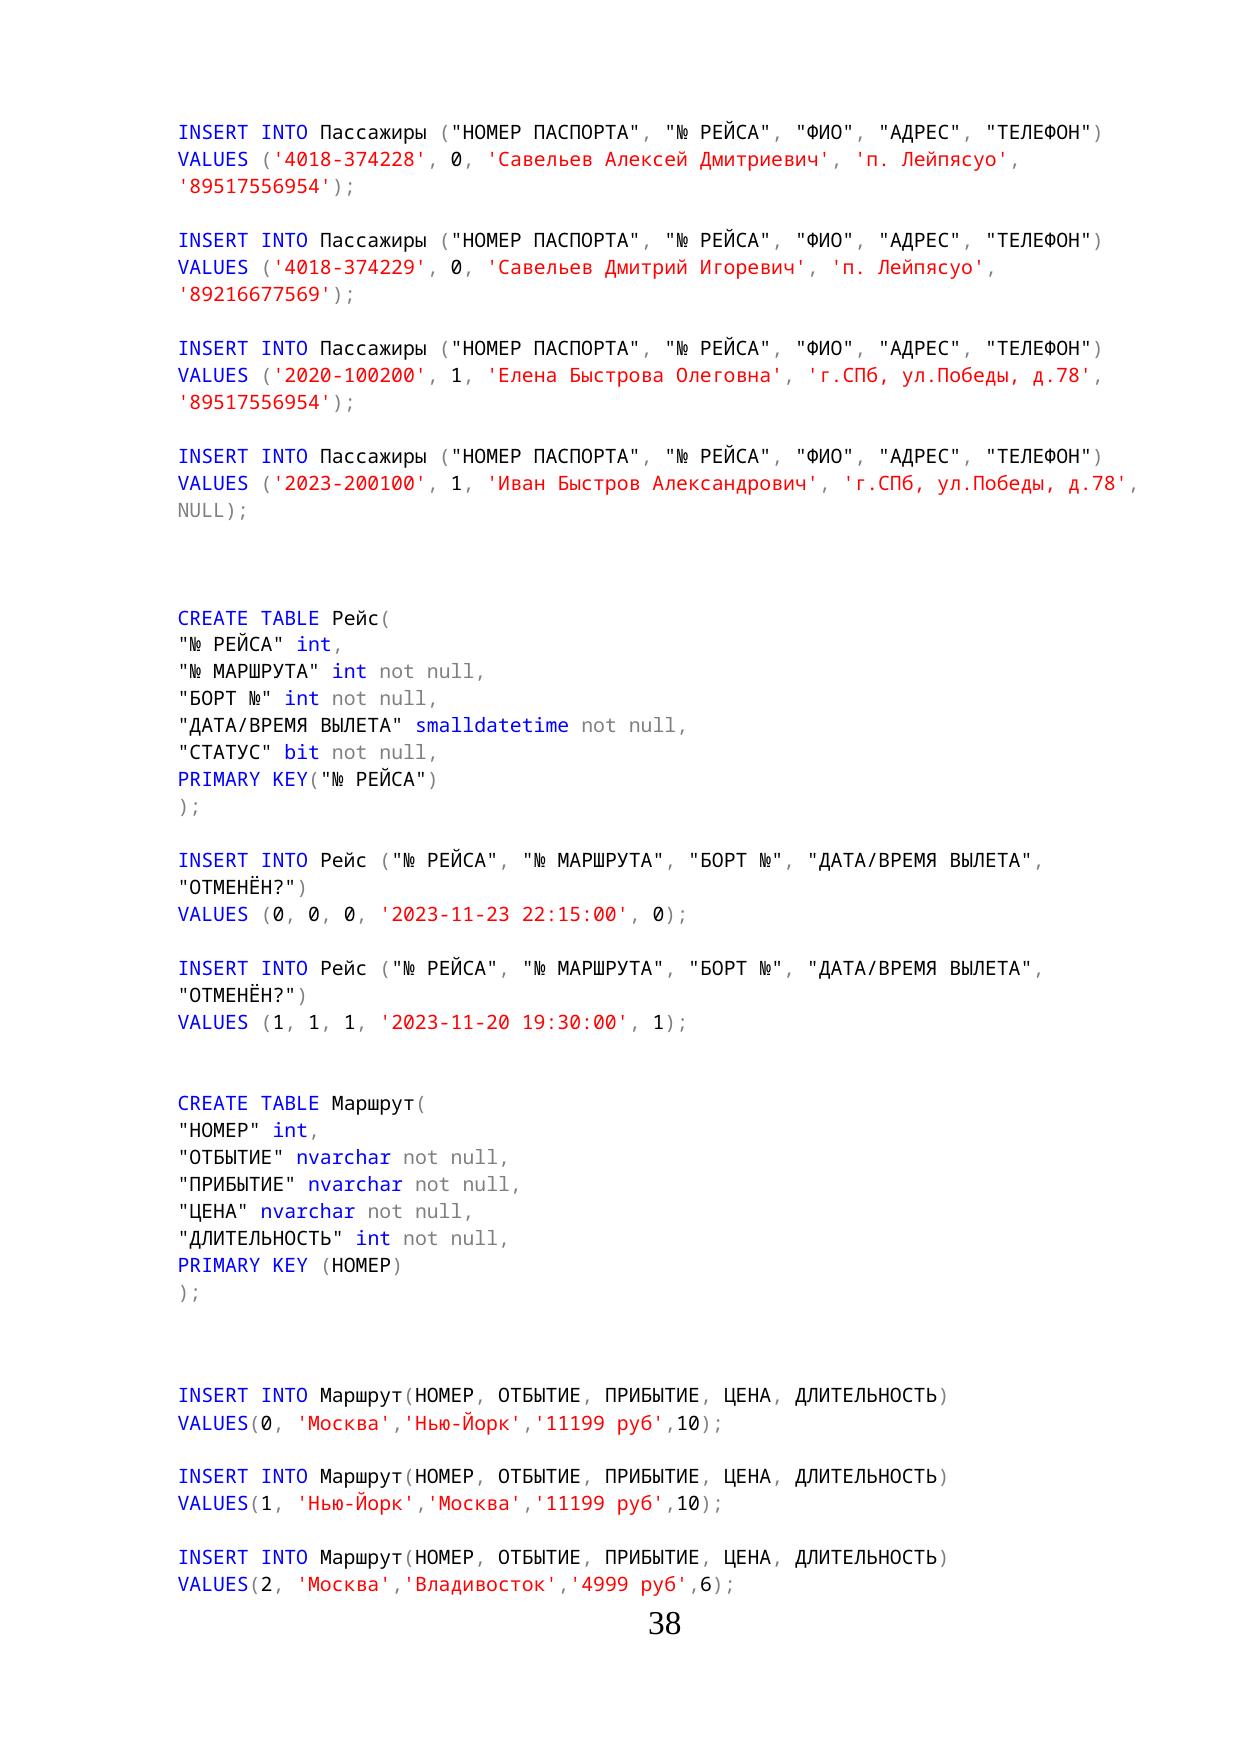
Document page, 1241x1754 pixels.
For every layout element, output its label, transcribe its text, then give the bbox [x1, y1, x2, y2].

text "НОМЕР" int, [177, 1116, 1152, 1143]
text ); [177, 1278, 1152, 1305]
text VALUES (1, 1, 1, '2023-11-20 19:30:00', 1); [177, 1008, 1152, 1035]
text "ЦЕНА" nvarchar not null, [177, 1197, 1152, 1224]
text ); [177, 793, 1152, 819]
text PRIMARY KEY("№ РЕЙСА") [177, 766, 1152, 793]
text "БОРТ №" int not null, [177, 685, 1152, 712]
text "СТАТУС" bit not null, [177, 739, 1152, 766]
text VALUES ('4018-374229', 0, 'Савельев Дмитрий Игоревич', 'п. Лейпясуо', '89216677569'); [177, 253, 1152, 307]
text INSERT INTO Пассажиры ("НОМЕР ПАСПОРТА", "№ РЕЙСА", "ФИО", "АДРЕС", "ТЕЛЕФОН") [177, 226, 1152, 253]
text "№ МАРШРУТА" int not null, [177, 658, 1152, 685]
text INSERT INTO Рейс ("№ РЕЙСА", "№ МАРШРУТА", "БОРТ №", "ДАТА/ВРЕМЯ ВЫЛЕТА", "ОТМЕНЁН?") [177, 954, 1152, 1008]
text INSERT INTO Маршрут(НОМЕР, ОТБЫТИЕ, ПРИБЫТИЕ, ЦЕНА, ДЛИТЕЛЬНОСТЬ) [177, 1463, 1152, 1490]
text "№ РЕЙСА" int, [177, 631, 1152, 658]
text VALUES ('2020-100200', 1, 'Елена Быстрова Олеговна', 'г.СПб, ул.Победы, д.78', '89517556954'); [177, 361, 1152, 415]
text VALUES(1, 'Нью-Йорк','Москва','11199 руб',10); [177, 1490, 1152, 1517]
text INSERT INTO Рейс ("№ РЕЙСА", "№ МАРШРУТА", "БОРТ №", "ДАТА/ВРЕМЯ ВЫЛЕТА", "ОТМЕНЁН?") [177, 847, 1152, 901]
text VALUES (0, 0, 0, '2023-11-23 22:15:00', 0); [177, 901, 1152, 927]
text VALUES ('4018-374228', 0, 'Савельев Алексей Дмитриевич', 'п. Лейпясуо', '89517556954'); [177, 145, 1152, 199]
text VALUES ('2023-200100', 1, 'Иван Быстров Александрович', 'г.СПб, ул.Победы, д.78', NULL); [177, 469, 1152, 523]
text INSERT INTO Пассажиры ("НОМЕР ПАСПОРТА", "№ РЕЙСА", "ФИО", "АДРЕС", "ТЕЛЕФОН") [177, 334, 1152, 361]
text "ОТБЫТИЕ" nvarchar not null, [177, 1143, 1152, 1170]
text CREATE TABLE Маршрут( [177, 1089, 1152, 1116]
text "ДАТА/ВРЕМЯ ВЫЛЕТА" smalldatetime not null, [177, 712, 1152, 739]
text PRIMARY KEY (НОМЕР) [177, 1251, 1152, 1278]
text VALUES(2, 'Москва','Владивосток','4999 руб',6); [177, 1571, 1152, 1598]
text INSERT INTO Пассажиры ("НОМЕР ПАСПОРТА", "№ РЕЙСА", "ФИО", "АДРЕС", "ТЕЛЕФОН") [177, 118, 1152, 145]
text INSERT INTO Пассажиры ("НОМЕР ПАСПОРТА", "№ РЕЙСА", "ФИО", "АДРЕС", "ТЕЛЕФОН") [177, 442, 1152, 469]
text INSERT INTO Маршрут(НОМЕР, ОТБЫТИЕ, ПРИБЫТИЕ, ЦЕНА, ДЛИТЕЛЬНОСТЬ) [177, 1382, 1152, 1409]
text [177, 1544, 1152, 1571]
text "ДЛИТЕЛЬНОСТЬ" int not null, [177, 1224, 1152, 1251]
text VALUES(0, 'Москва','Нью-Йорк','11199 руб',10); [177, 1409, 1152, 1436]
text CREATE TABLE Рейс( [177, 604, 1152, 631]
text "ПРИБЫТИЕ" nvarchar not null, [177, 1170, 1152, 1197]
